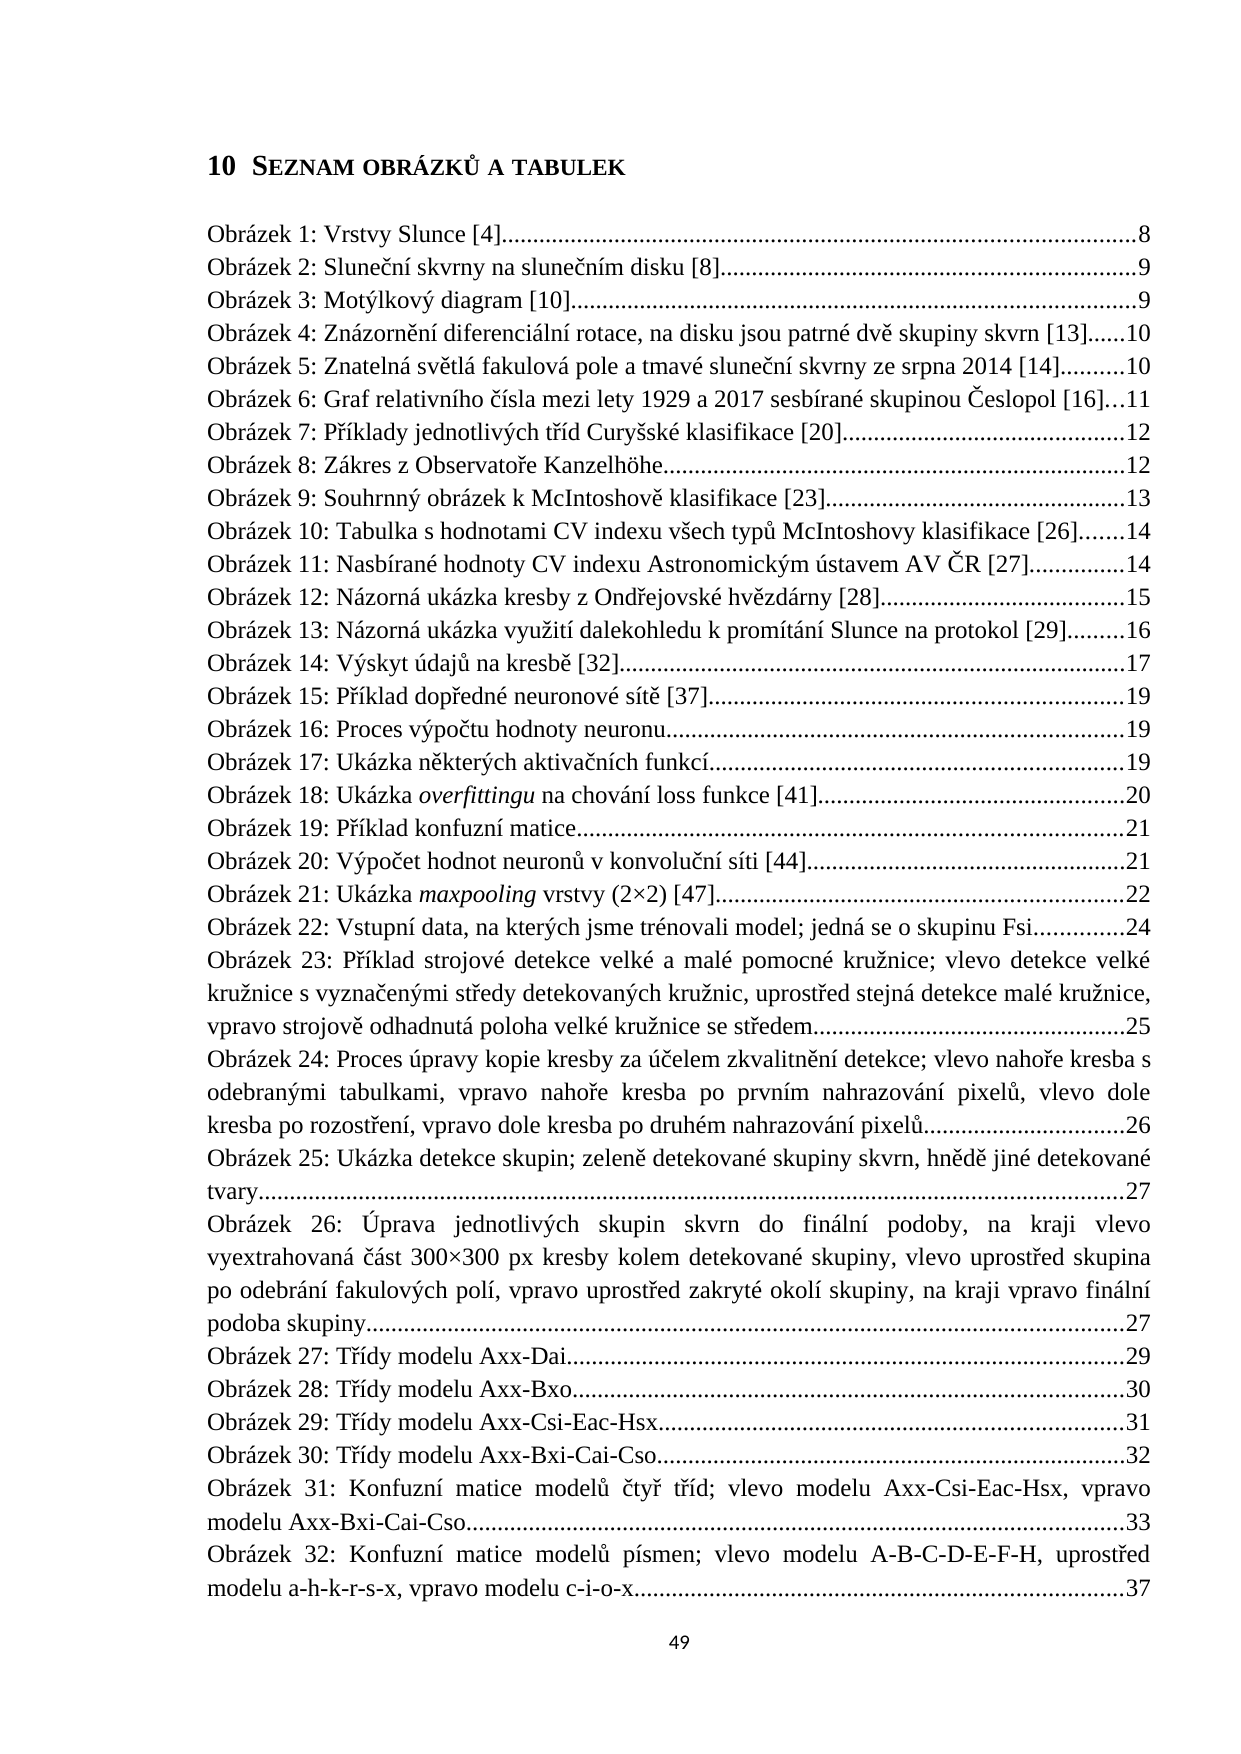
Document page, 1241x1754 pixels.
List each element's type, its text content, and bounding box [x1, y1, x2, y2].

text Obrázek 5: Znatelná světlá fakulová pole a tmavé sluneční skvrny ze srpna 2014 [14] 10 [207, 351, 1152, 379]
text Obrázek 13: Názorná ukázka využití dalekohledu k promítání Slunce na protokol [29] 16 [207, 615, 1152, 644]
text Obrázek 23: Příklad strojové detekce velké a malé pomocné kružnice; vlevo detekce velké kružnice s vyznačenými středy detekovaných kružnic, uprostřed stejná detekce malé kružnice, vpravo strojově odhadnutá poloha velké kružnice se středem 25 [207, 945, 1152, 1040]
text Obrázek 10: Tabulka s hodnotami CV indexu všech typů McIntoshovy klasifikace [26] 14 [207, 516, 1152, 545]
text Obrázek 24: Proces úpravy kopie kresby za účelem zkvalitnění detekce; vlevo nahoře kresba s odebranými tabulkami, vpravo nahoře kresba po prvním nahrazování pixelů, vlevo dole kresba po rozostření, vpravo dole kresba po druhém nahrazování pixelů 26 [207, 1044, 1152, 1139]
text Obrázek 29: Třídy modelu Axx-Csi-Eac-Hsx 31 [207, 1407, 1152, 1436]
text Obrázek 19: Příklad konfuzní matice 21 [207, 813, 1152, 842]
text Obrázek 8: Zákres z Observatoře Kanzelhöhe 12 [207, 450, 1152, 479]
text Obrázek 25: Ukázka detekce skupin; zeleně detekované skupiny skvrn, hnědě jiné detekované tvary 27 [207, 1143, 1152, 1205]
subtitle Seznam obrázků a tabulek [207, 148, 1152, 181]
text Obrázek 31: Konfuzní matice modelů čtyř tříd; vlevo modelu Axx-Csi-Eac-Hsx, vpravo modelu Axx-Bxi-Cai-Cso 33 [207, 1473, 1152, 1535]
text Obrázek 12: Názorná ukázka kresby z Ondřejovské hvězdárny [28] 15 [207, 582, 1152, 611]
text Obrázek 11: Nasbírané hodnoty CV indexu Astronomickým ústavem AV ČR [27] 14 [207, 549, 1152, 578]
text Obrázek 18: Ukázka overfittingu na chování loss funkce [41] 20 [207, 780, 1152, 809]
text Obrázek 27: Třídy modelu Axx-Dai 29 [207, 1341, 1152, 1370]
text Obrázek 1: Vrstvy Slunce [4] 8 [207, 219, 1152, 247]
text Obrázek 32: Konfuzní matice modelů písmen; vlevo modelu A-B-C-D-E-F-H, uprostřed modelu a-h-k-r-s-x, vpravo modelu c-i-o-x 37 [207, 1539, 1152, 1601]
text Obrázek 4: Znázornění diferenciální rotace, na disku jsou patrné dvě skupiny skvrn [13] 10 [207, 318, 1152, 347]
text Obrázek 26: Úprava jednotlivých skupin skvrn do finální podoby, na kraji vlevo vyextrahovaná část 300×300 px kresby kolem detekované skupiny, vlevo uprostřed skupina po odebrání fakulových polí, vpravo uprostřed zakryté okolí skupiny, na kraji vpravo finální podoba skupiny 27 [207, 1209, 1152, 1337]
text Obrázek 6: Graf relativního čísla mezi lety 1929 a 2017 sesbírané skupinou Česlopol [16] 11 [207, 384, 1152, 413]
text Obrázek 30: Třídy modelu Axx-Bxi-Cai-Cso 32 [207, 1441, 1152, 1469]
text Obrázek 7: Příklady jednotlivých tříd Curyšské klasifikace [20] 12 [207, 417, 1152, 446]
text Obrázek 9: Souhrnný obrázek k McIntoshově klasifikace [23] 13 [207, 483, 1152, 512]
text Obrázek 21: Ukázka maxpooling vrstvy (2×2) [47] 22 [207, 879, 1152, 908]
text Obrázek 15: Příklad dopředné neuronové sítě [37] 19 [207, 681, 1152, 710]
text Obrázek 16: Proces výpočtu hodnoty neuronu 19 [207, 714, 1152, 743]
text Obrázek 20: Výpočet hodnot neuronů v konvoluční síti [44] 21 [207, 846, 1152, 875]
text Obrázek 3: Motýlkový diagram [10] 9 [207, 285, 1152, 313]
text Obrázek 2: Sluneční skvrny na slunečním disku [8] 9 [207, 252, 1152, 281]
text Obrázek 17: Ukázka některých aktivačních funkcí 19 [207, 747, 1152, 776]
text Obrázek 22: Vstupní data, na kterých jsme trénovali model; jedná se o skupinu Fsi 24 [207, 912, 1152, 941]
text Obrázek 14: Výskyt údajů na kresbě [32] 17 [207, 648, 1152, 677]
text Obrázek 28: Třídy modelu Axx-Bxo 30 [207, 1374, 1152, 1403]
